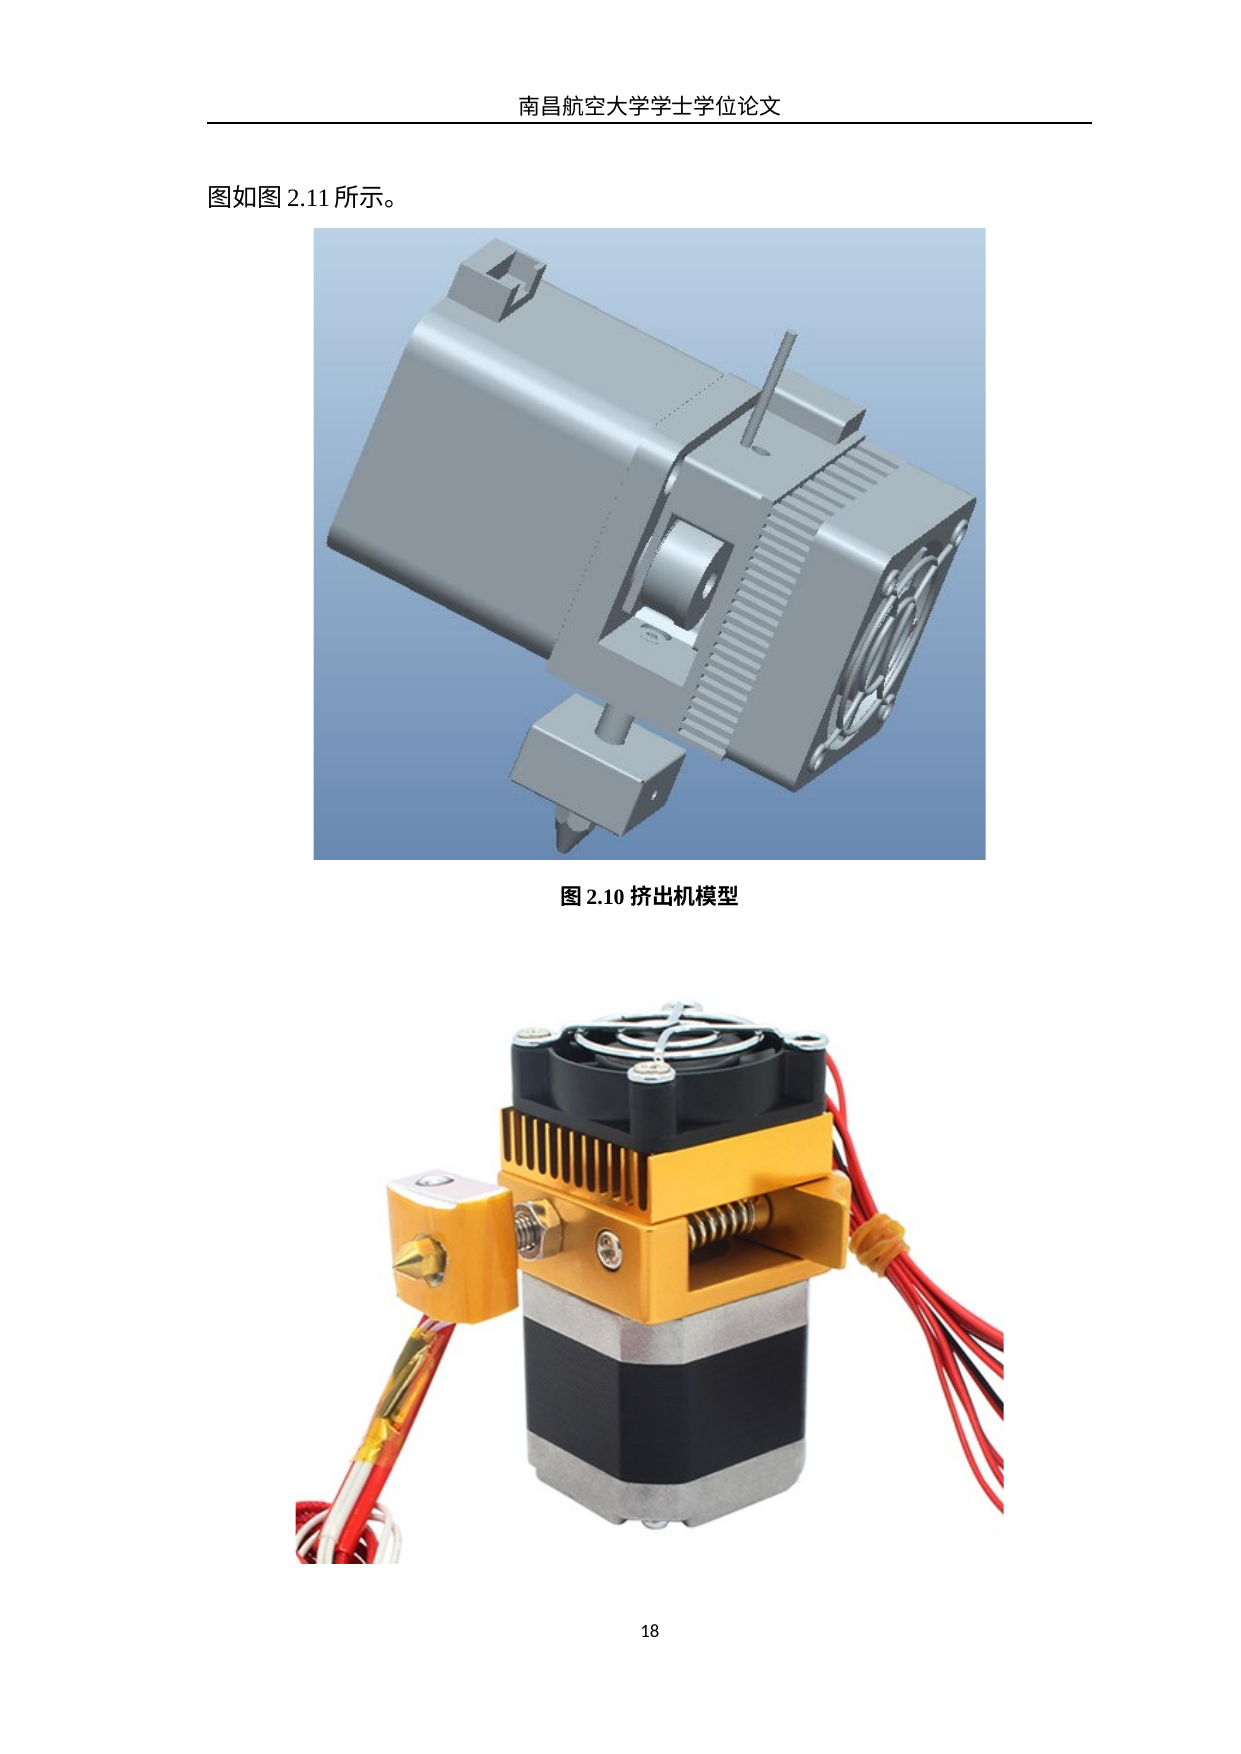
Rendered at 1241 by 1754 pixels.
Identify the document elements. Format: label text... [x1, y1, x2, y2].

text 图2.10 挤出机模型 [207, 878, 1092, 911]
picture [313, 228, 986, 860]
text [207, 163, 1092, 228]
picture [295, 943, 1004, 1564]
